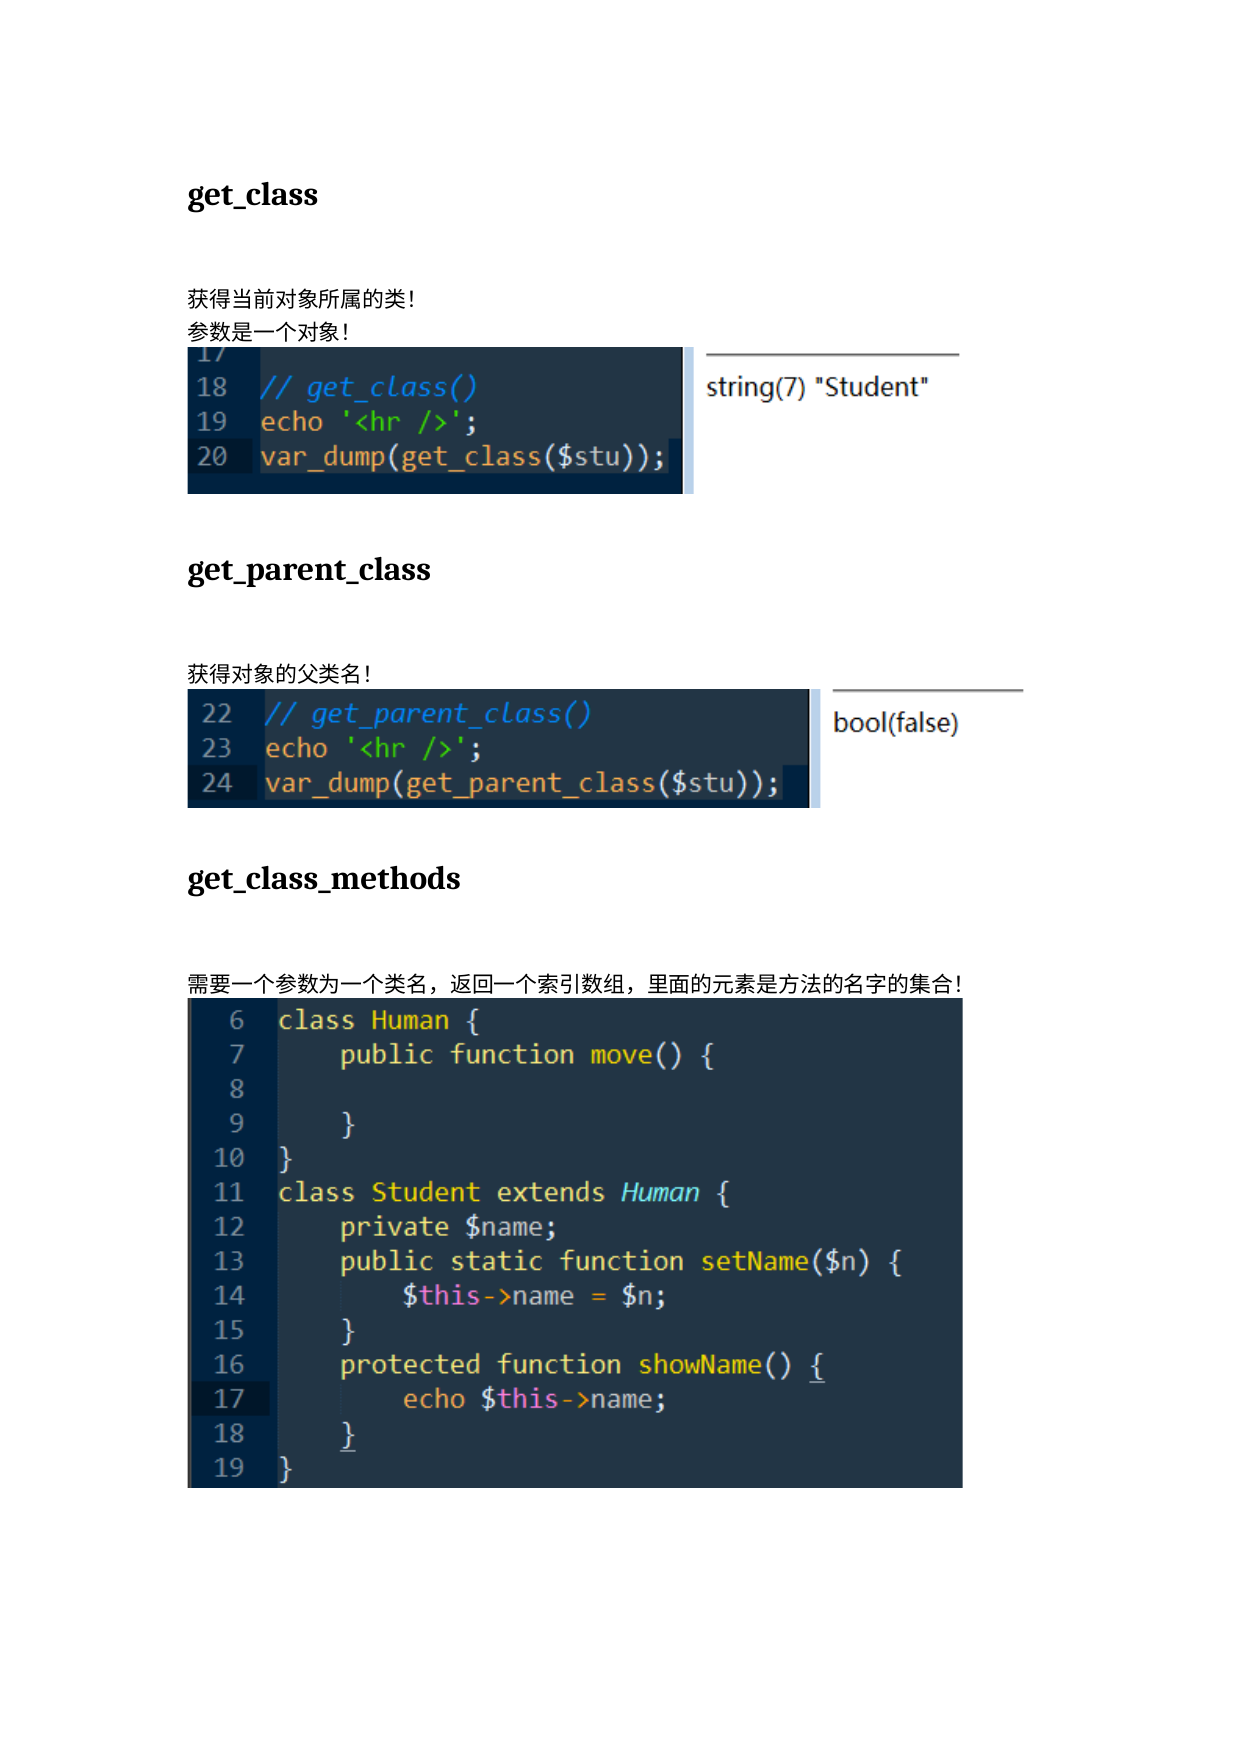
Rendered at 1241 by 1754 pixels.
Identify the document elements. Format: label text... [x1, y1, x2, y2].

text 需要一个参数为一个类名，返回一个索引数组，里面的元素是方法的名字的集合！ [187, 966, 1053, 999]
picture [187, 998, 963, 1488]
picture [187, 347, 960, 494]
subtitle get_class [187, 162, 1053, 227]
subtitle get_class_methods [187, 846, 1053, 911]
text 获得当前对象所属的类！ [187, 282, 1053, 314]
picture [187, 689, 1024, 808]
subtitle get_parent_class [187, 537, 1053, 602]
text 获得对象的父类名！ [187, 657, 1053, 689]
text 参数是一个对象！ [187, 314, 1053, 347]
